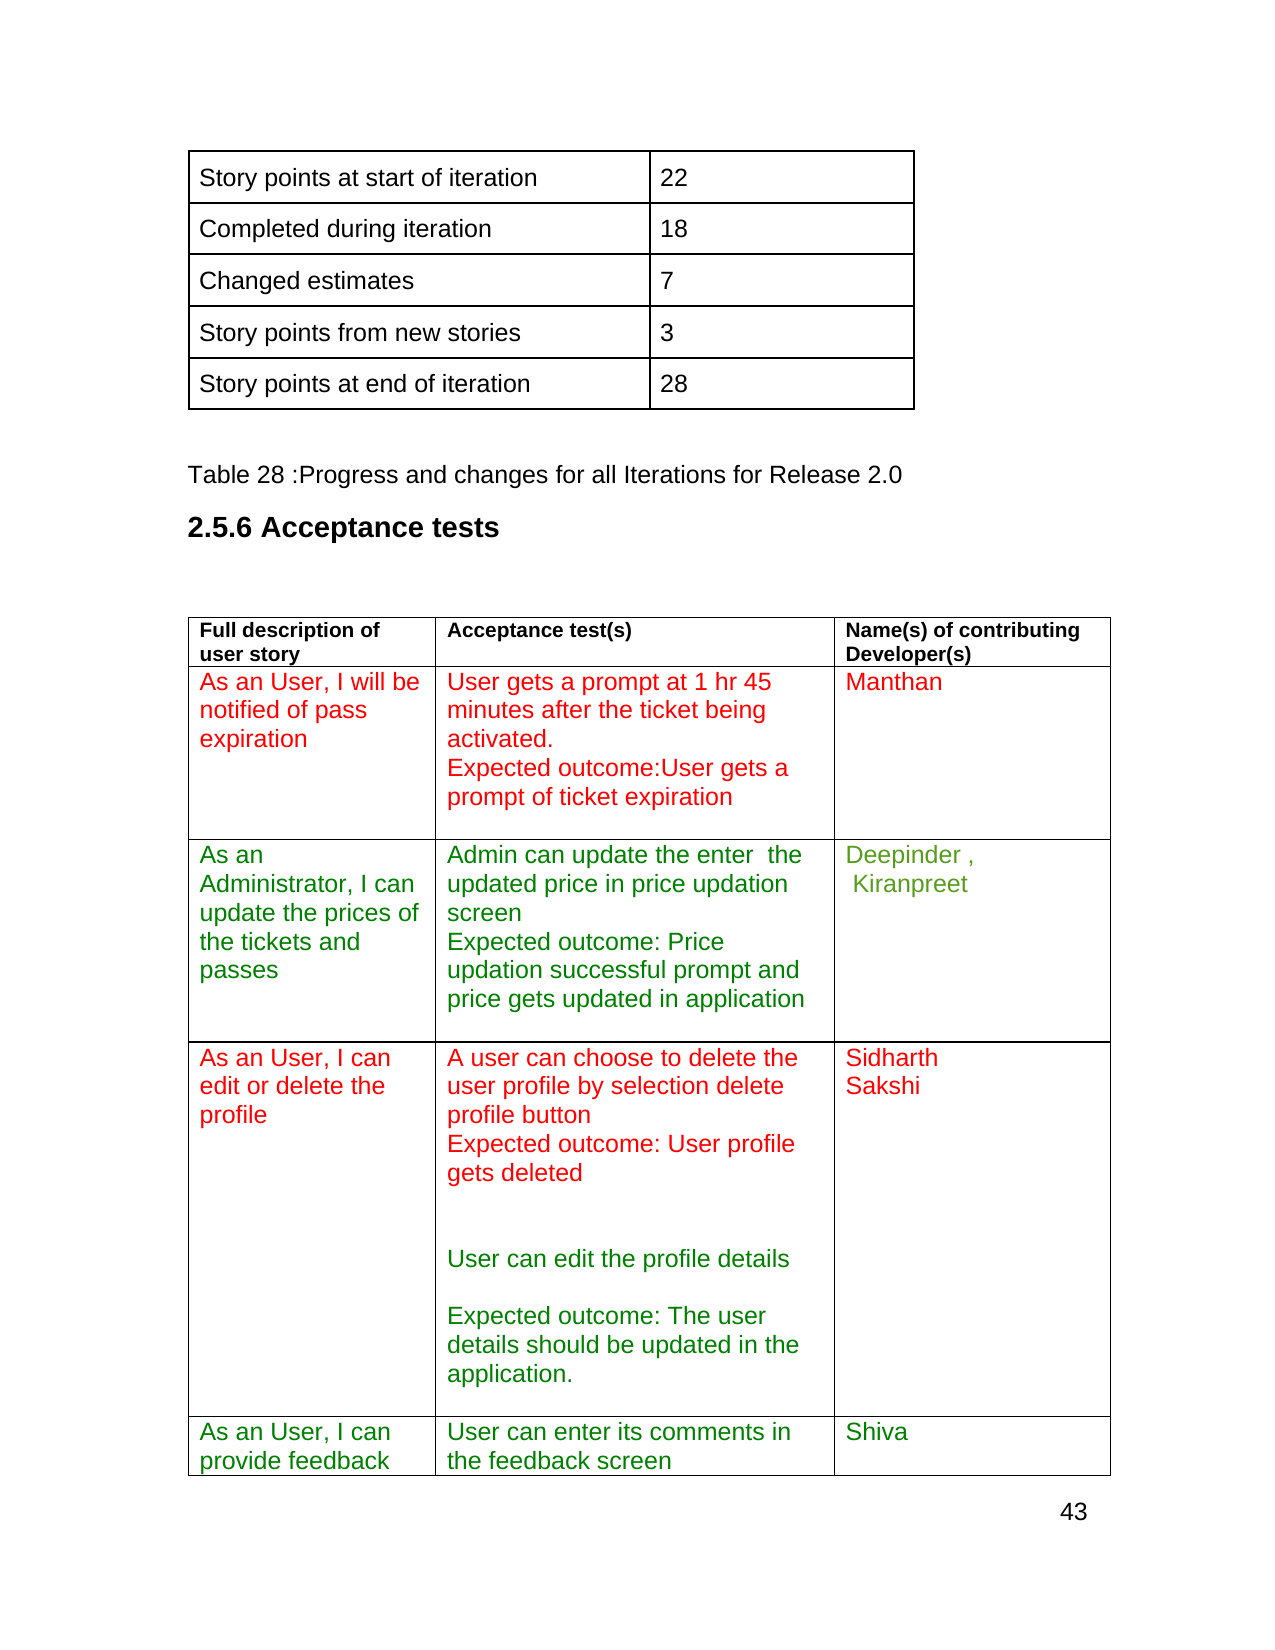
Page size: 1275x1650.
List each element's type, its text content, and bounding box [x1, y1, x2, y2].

table_cell Story points at end of iteration [190, 359, 649, 408]
table_cell 18 [651, 204, 913, 253]
table_cell Shiva [835, 1417, 1110, 1475]
subtitle Table 28 :Progress and changes for all Iterations for Release 2.0 [187, 460, 1087, 489]
table_header Name(s) of contributing Developer(s) [835, 618, 1110, 666]
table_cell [436, 1417, 834, 1475]
table_cell As an User, I will be notified of pass expiration [189, 667, 435, 839]
table_cell A user can choose to delete the user profile by selection delete profile button Expected outcome: User profile gets deleted User can edit the profile details Expected outcome: The user details should be updated in the application. [436, 1043, 834, 1416]
table_cell 3 [651, 307, 913, 357]
table_cell Completed during iteration [190, 204, 649, 253]
table_cell 28 [651, 359, 913, 408]
table_cell Sidharth Sakshi [835, 1043, 1110, 1416]
table_cell 7 [651, 255, 913, 305]
table_cell 22 [651, 152, 913, 202]
table_cell Story points from new stories [190, 307, 649, 357]
table_cell As an Administrator, I can update the prices of the tickets and passes [189, 840, 435, 1041]
table_cell Changed estimates [190, 255, 649, 305]
table_cell Manthan [835, 667, 1110, 839]
table_cell User gets a prompt at 1 hr 45 minutes after the ticket being activated. Expected outcome:User gets a prompt of ticket expiration [436, 667, 834, 839]
table_cell Deepinder , Kiranpreet [835, 840, 1110, 1041]
table_cell Admin can update the enter the updated price in price updation screen Expected outcome: Price updation successful prompt and price gets updated in application [436, 840, 834, 1041]
table_header Full description of user story [189, 618, 435, 666]
table_cell As an User, I can edit or delete the profile [189, 1043, 435, 1416]
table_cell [189, 1417, 435, 1475]
table_cell Story points at start of iteration [190, 152, 649, 202]
table_header Acceptance test(s) [436, 618, 834, 666]
subtitle 2.5.6 Acceptance tests [187, 509, 1087, 543]
